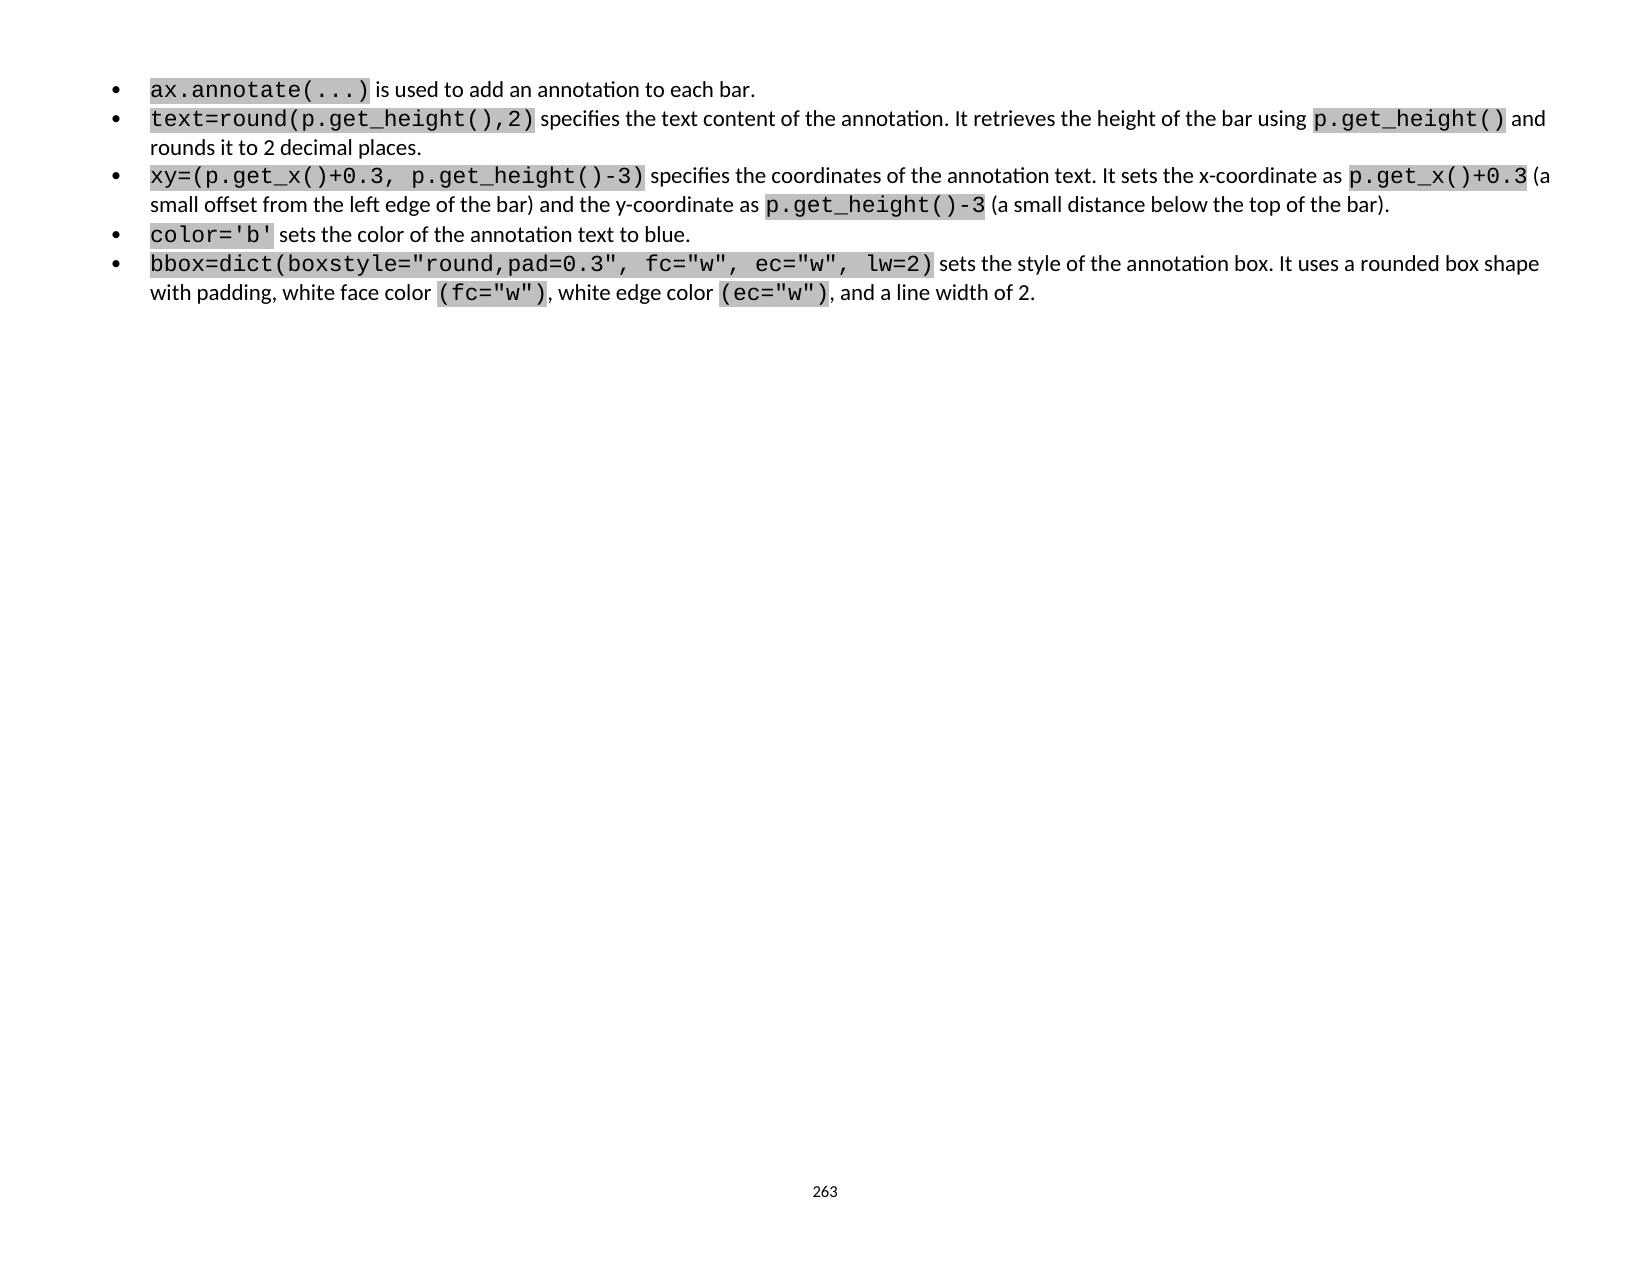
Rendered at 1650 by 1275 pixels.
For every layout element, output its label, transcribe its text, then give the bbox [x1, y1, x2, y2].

list ax.annotate(...) is used to add an annotation to each bar. [112, 75, 1575, 104]
list color='b' sets the color of the annotation text to blue. [112, 220, 1575, 249]
list text=round(p.get_height(),2) specifies the text content of the annotation. It retrieves the height of the bar using p.get_height() and rounds it to 2 decimal places. [112, 104, 1575, 161]
list bbox=dict(boxstyle="round,pad=0.3", fc="w", ec="w", lw=2) sets the style of the annotation box. It uses a rounded box shape with padding, white face color (fc="w"), white edge color (ec="w"), and a line width of 2. [112, 249, 1575, 307]
list xy=(p.get_x()+0.3, p.get_height()-3) specifies the coordinates of the annotation text. It sets the x-coordinate as p.get_x()+0.3 (a small offset from the left edge of the bar) and the y-coordinate as p.get_height()-3 (a small distance below the top of the bar). [112, 161, 1575, 220]
